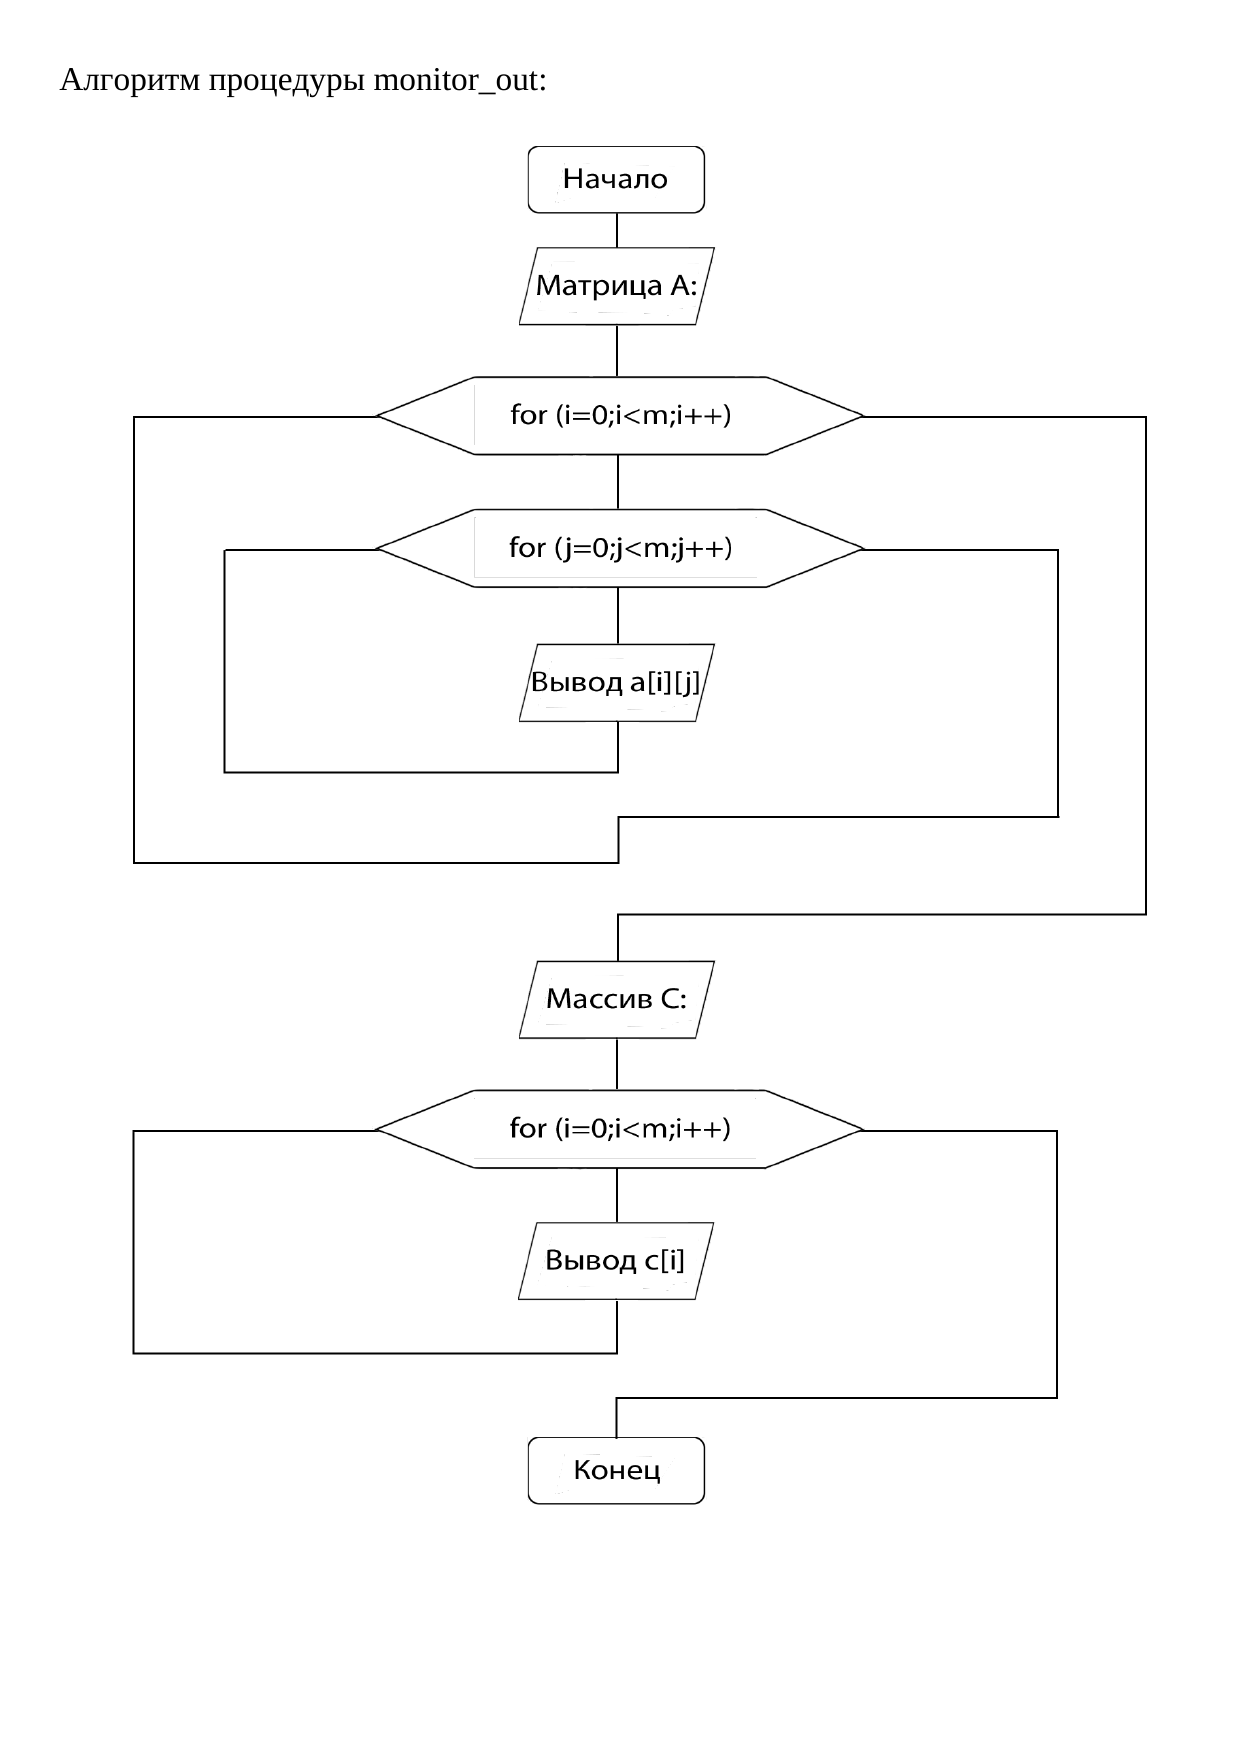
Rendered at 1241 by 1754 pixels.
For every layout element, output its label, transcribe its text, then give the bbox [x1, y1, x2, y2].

picture [59, 116, 1182, 1526]
text Алгоритм процедуры monitor_out: [59, 59, 1181, 97]
